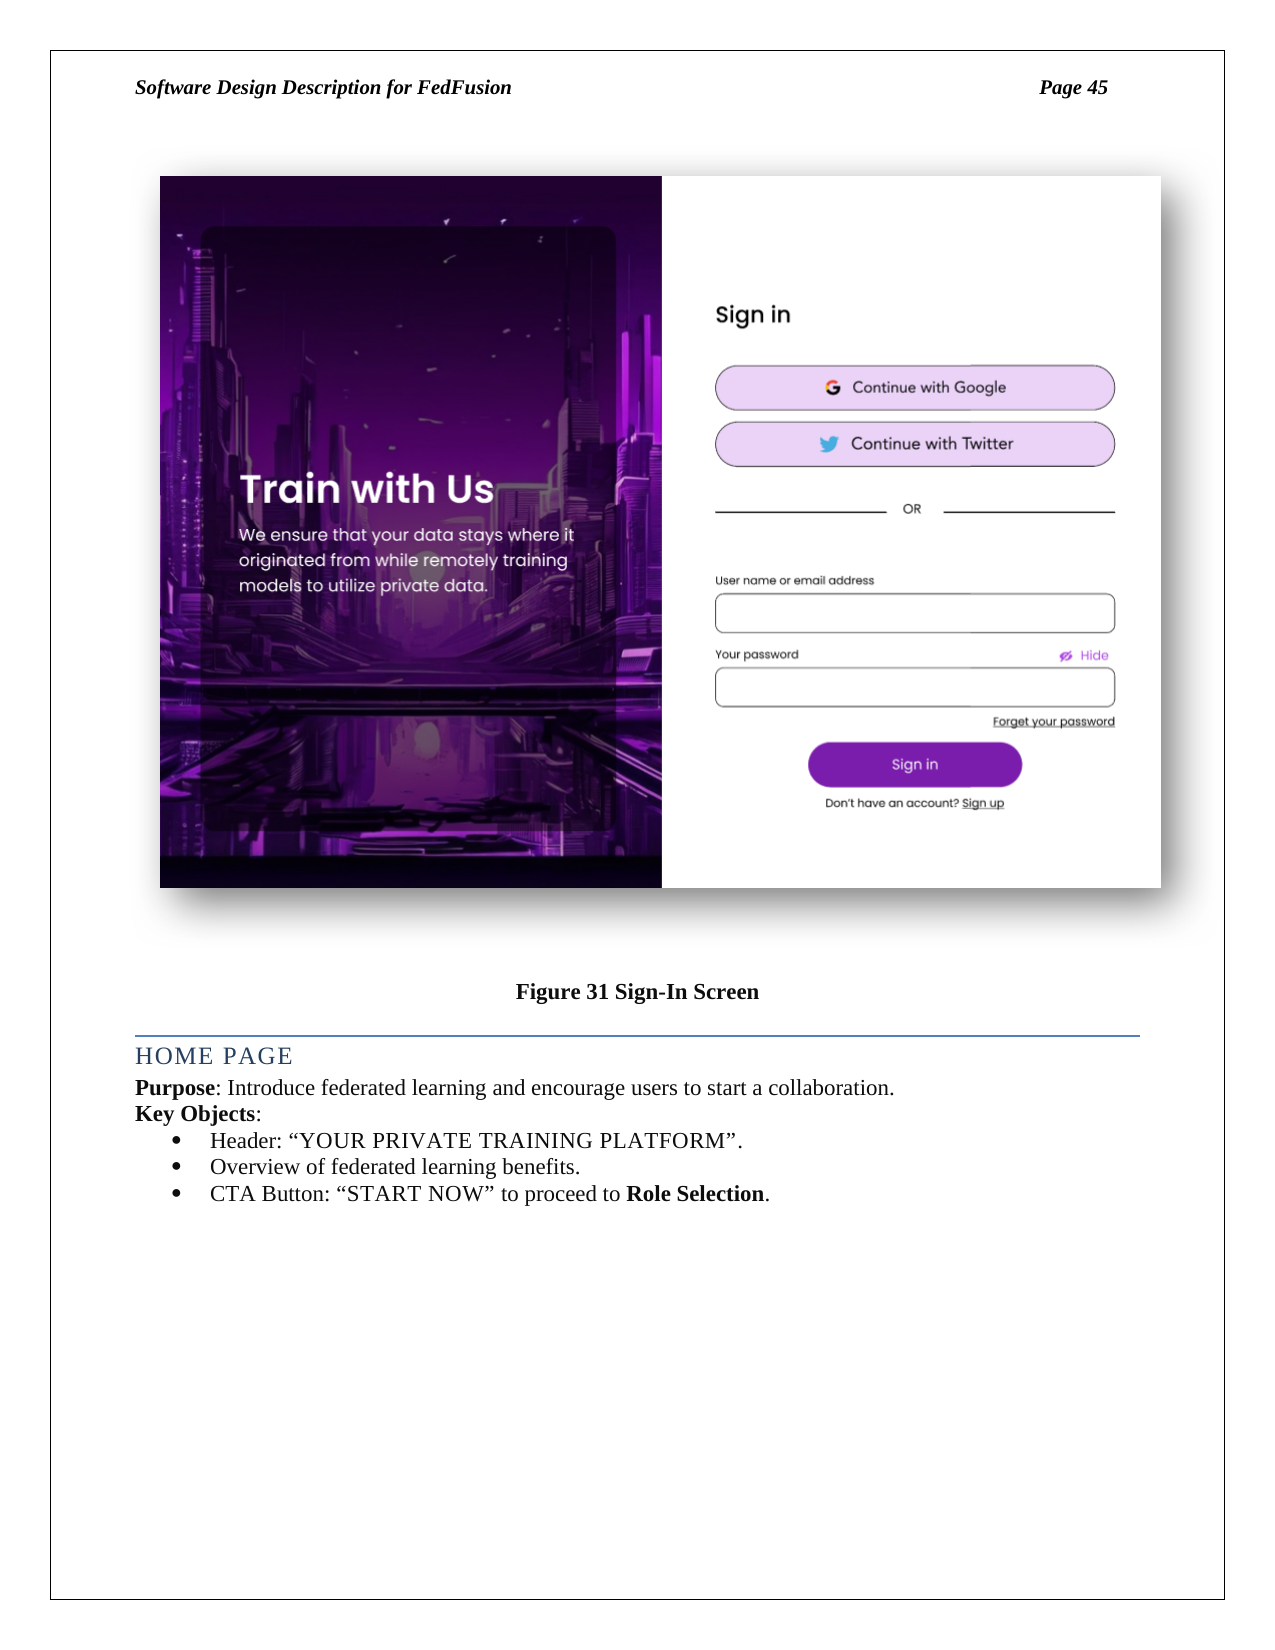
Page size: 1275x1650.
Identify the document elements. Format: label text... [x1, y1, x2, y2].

text Figure 31 Sign-In Screen [135, 978, 1140, 1004]
list Header: “Your Private Training Platform”. [172, 1127, 1140, 1153]
list Overview of federated learning benefits. [172, 1153, 1140, 1179]
picture [160, 176, 1161, 888]
text Key Objects: [135, 1101, 1140, 1127]
list CTA Button: “Start Now” to proceed to Role Selection. [172, 1179, 1140, 1206]
text Purpose: Introduce federated learning and encourage users to start a collaboration. [135, 1074, 1140, 1101]
subtitle Home Page [135, 1037, 1140, 1070]
